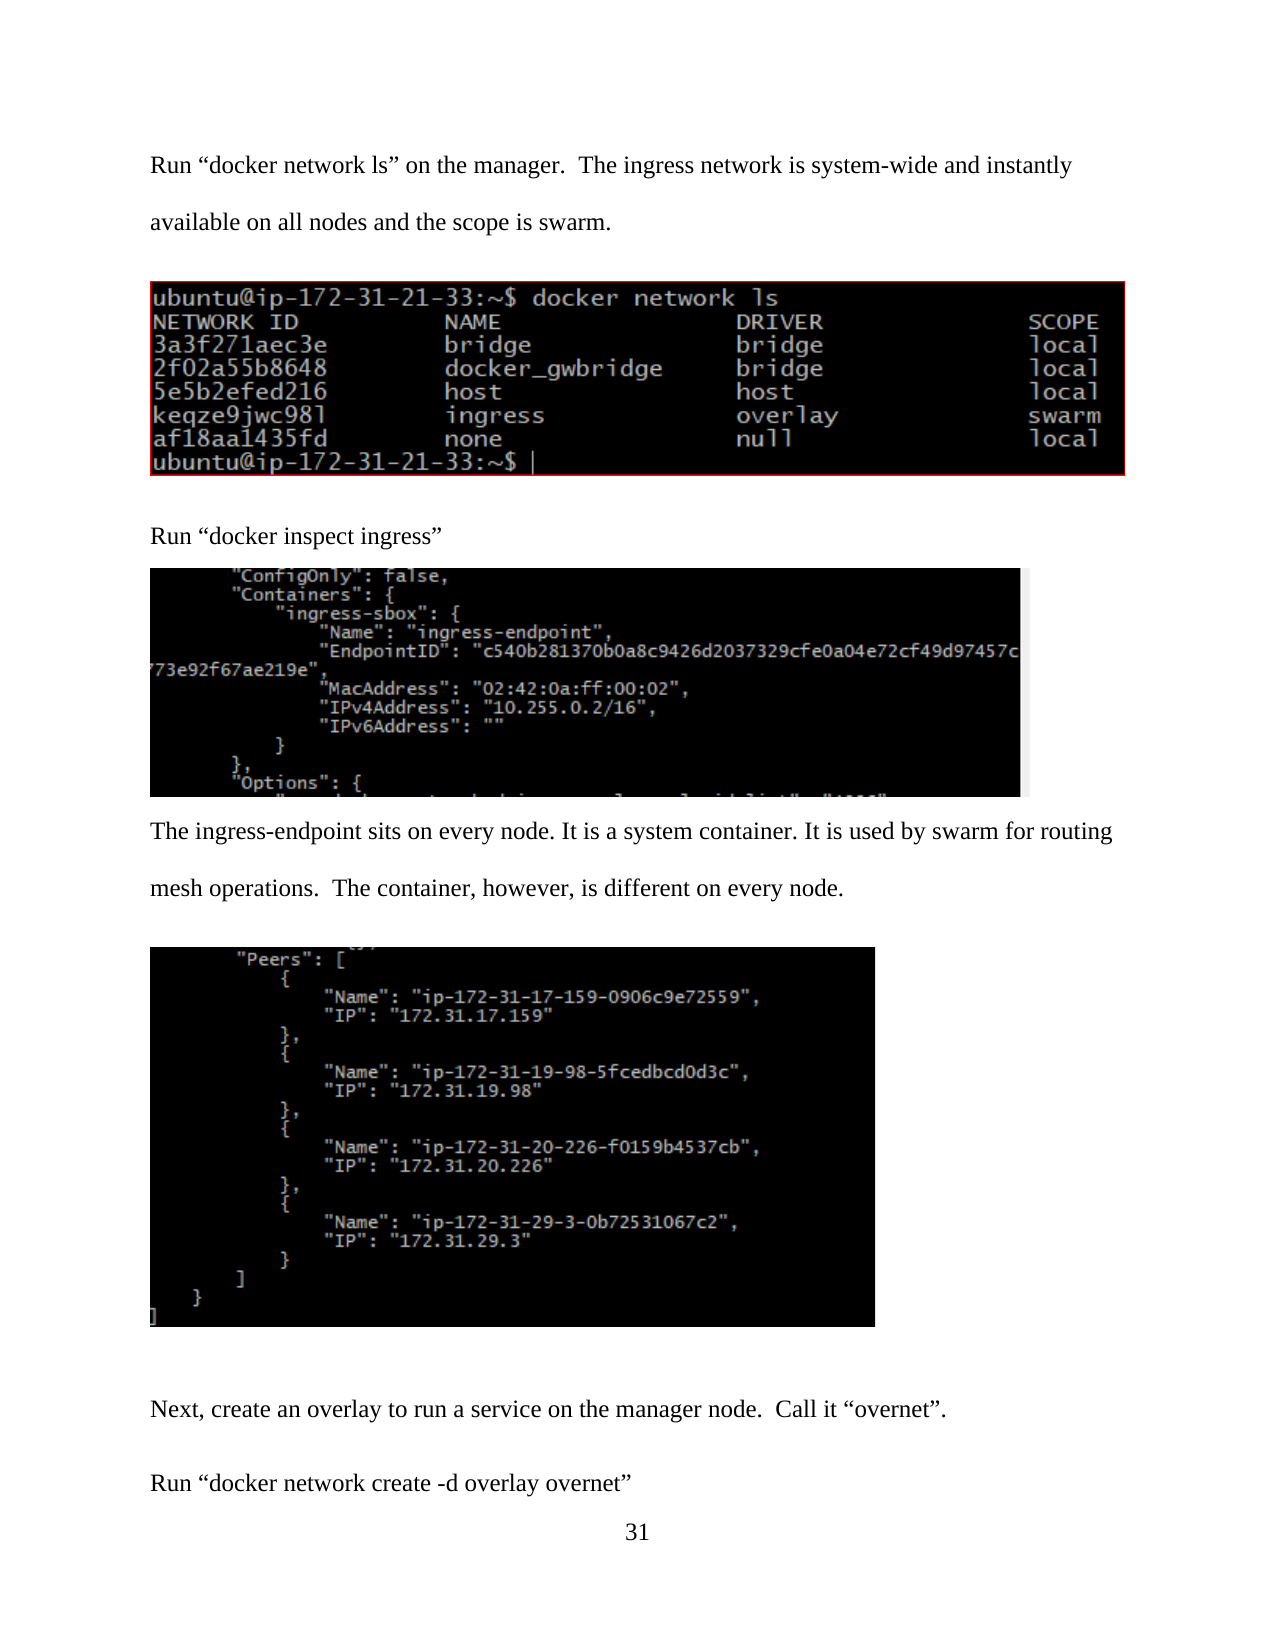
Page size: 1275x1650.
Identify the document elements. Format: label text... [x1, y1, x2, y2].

picture [150, 281, 1125, 476]
text Run “docker network ls” on the manager. The ingress network is system-wide and instantly available on all nodes and the scope is swarm. [150, 150, 1125, 236]
text The ingress-endpoint sits on every node. It is a system container. It is used by swarm for routing mesh operations. The container, however, is different on every node. [150, 816, 1125, 902]
picture [150, 947, 876, 1327]
picture [150, 568, 1030, 797]
text Run “docker inspect ingress” [150, 521, 1125, 550]
text Run “docker network create -d overlay overnet” [150, 1468, 1125, 1497]
text Next, create an overlay to run a service on the manager node. Call it “overnet”. [150, 1394, 1125, 1422]
